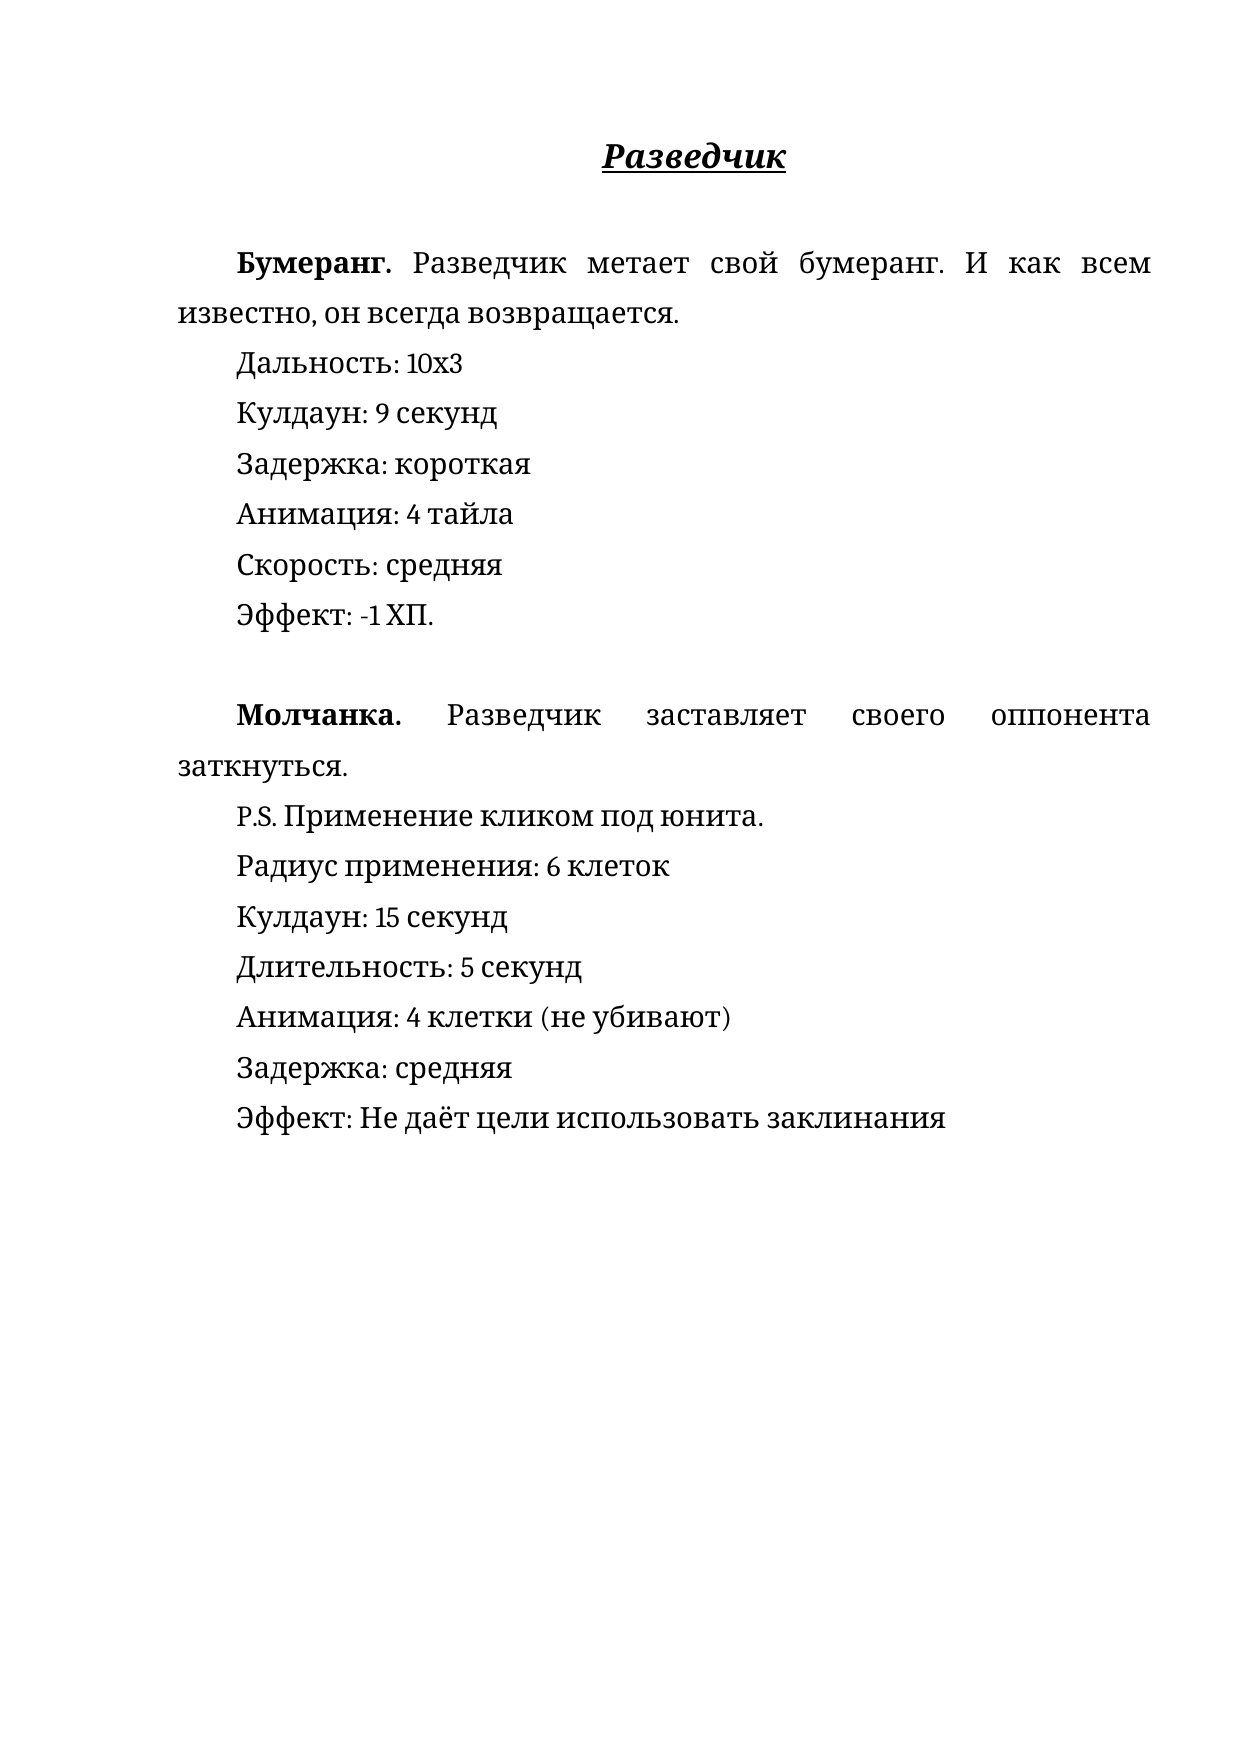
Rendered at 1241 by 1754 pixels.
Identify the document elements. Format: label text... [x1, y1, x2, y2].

text Дальность: 10х3 [177, 347, 1152, 381]
text Эффект: Не даёт цели использовать заклинания [177, 1102, 1152, 1136]
text Задержка: короткая [177, 448, 1152, 482]
text Скорость: средняя [177, 549, 1152, 582]
text Задержка: средняя [177, 1052, 1152, 1085]
text Длительность: 5 секунд [177, 951, 1152, 985]
text Анимация: 4 клетки (не убивают) [177, 1001, 1152, 1035]
subtitle Разведчик [177, 139, 1152, 177]
text Молчанка. Разведчик заставляет своего оппонента заткнуться. [177, 699, 1152, 783]
text Эффект: -1 ХП. [177, 599, 1152, 632]
text P.S. Применение кликом под юнита. [177, 800, 1152, 834]
text Кулдаун: 9 секунд [177, 398, 1152, 431]
text Кулдаун: 15 секунд [177, 901, 1152, 934]
text Анимация: 4 тайла [177, 498, 1152, 532]
text Бумеранг. Разведчик метает свой бумеранг. И как всем известно, он всегда возвращается. [177, 247, 1152, 331]
text Радиус применения: 6 клеток [177, 851, 1152, 884]
